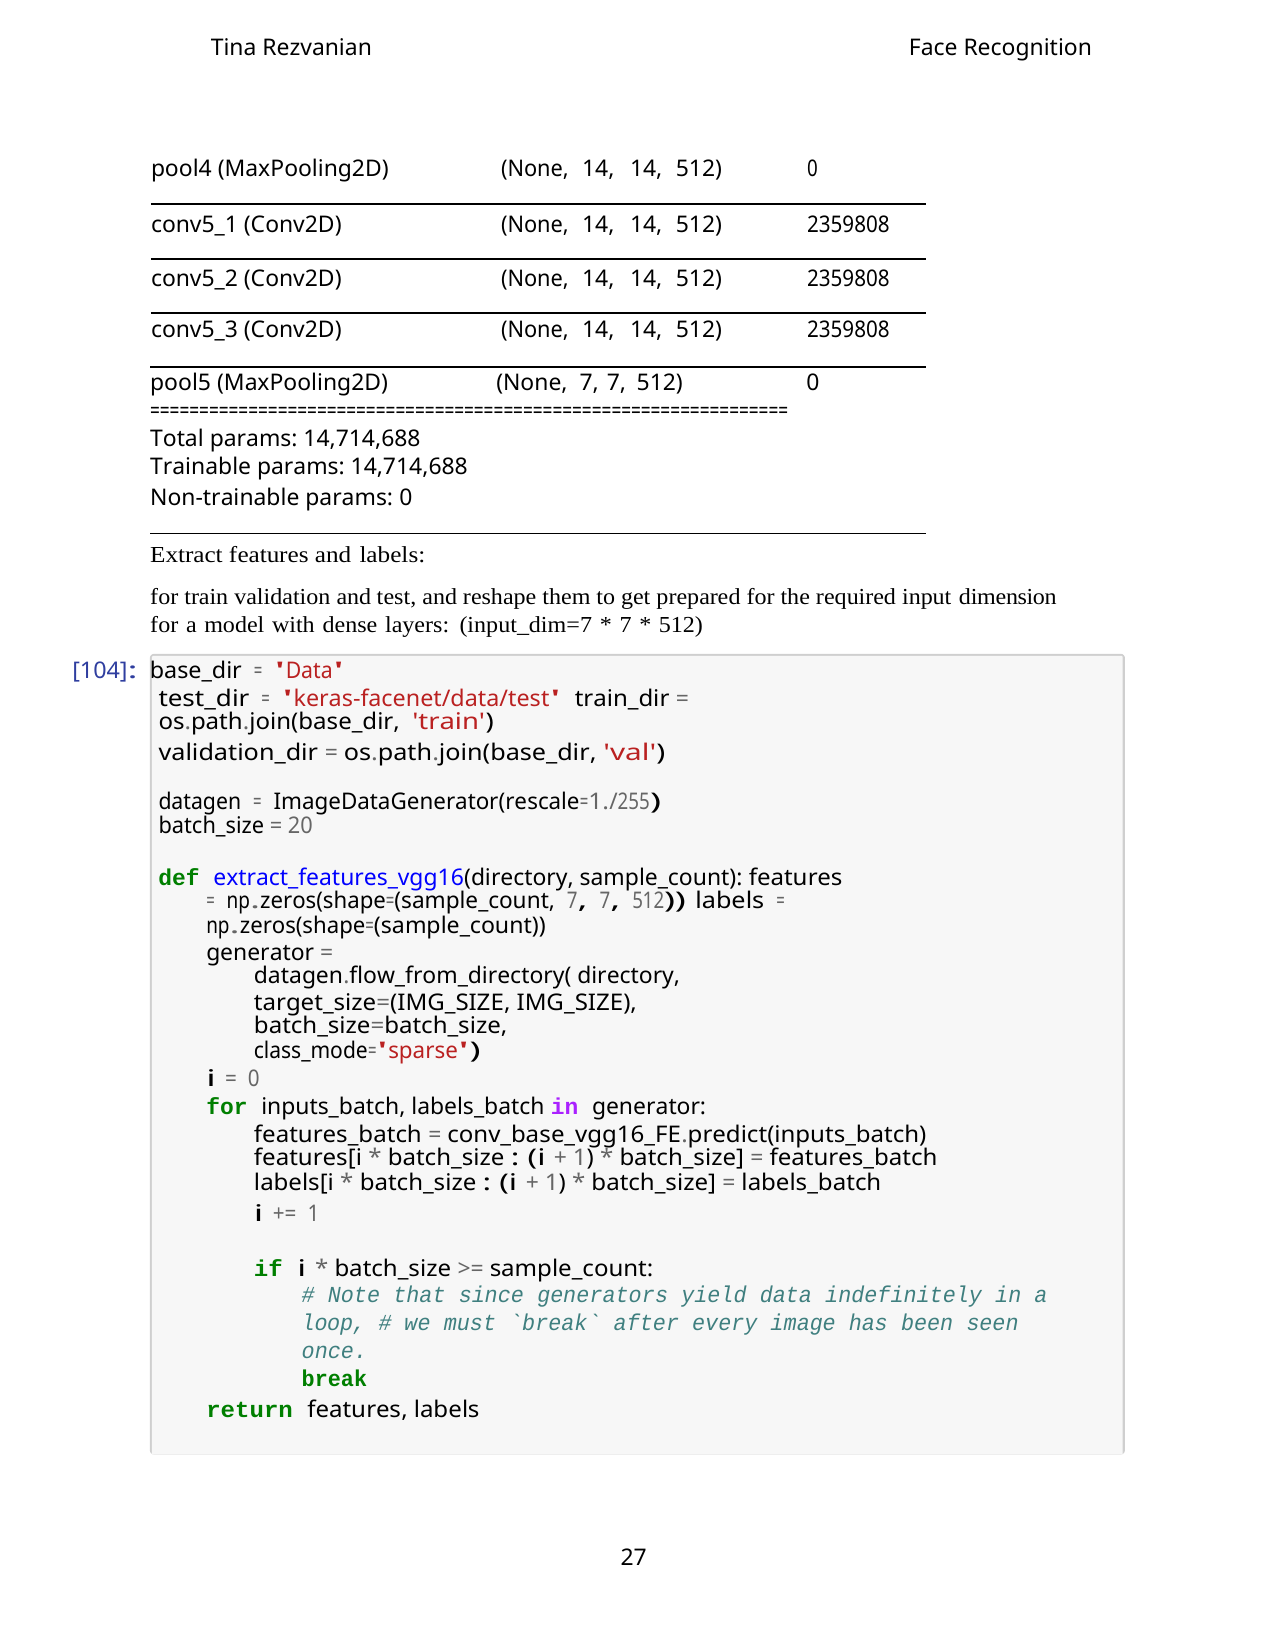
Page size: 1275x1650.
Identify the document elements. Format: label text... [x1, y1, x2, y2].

text for train validation and test, and reshape them to get prepared for the required input dimension for a model with dense layers: (input_dim=7 * 7 * 512) [150, 583, 1069, 637]
subtitle break [301, 1367, 1275, 1391]
text [104]: base_dir = 'Data' [72, 653, 1275, 684]
text generator = datagen.flow_from_directory( directory, [206, 940, 689, 990]
text i = 0 [206, 1065, 1275, 1092]
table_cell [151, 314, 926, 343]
text pool5 (MaxPooling2D) (None, 7, 7, 512) 0 [150, 360, 1275, 396]
text return features, labels [206, 1391, 1275, 1424]
text if i * batch_size >= sample_count: [254, 1248, 1275, 1283]
text datagen = ImageDataGenerator(rescale=1./255) batch_size = 20 [158, 790, 740, 840]
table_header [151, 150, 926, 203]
text Trainable params: 14,714,688 [150, 452, 1275, 480]
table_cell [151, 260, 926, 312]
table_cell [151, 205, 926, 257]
text target_size=(IMG_SIZE, IMG_SIZE), batch_size=batch_size, class_mode='sparse') [254, 990, 689, 1065]
text ================================================================= [150, 396, 1275, 424]
text test_dir = 'keras-facenet/data/test' train_dir = os.path.join(base_dir, 'train') [158, 686, 689, 736]
text for inputs_batch, labels_batch in generator: [206, 1092, 1275, 1121]
text i += 1 [254, 1197, 1275, 1227]
text validation_dir = os.path.join(base_dir, 'val') [158, 736, 1275, 766]
text Extract features and labels: [150, 541, 1275, 567]
text Non-trainable params: 0 [150, 480, 1275, 512]
text features_batch = conv_base_vgg16_FE.predict(inputs_batch) features[i * batch_size : (i + 1) * batch_size] = features_batch labels[i * batch_size : (i + 1) * batch_size] = labels_batch [254, 1122, 997, 1197]
text def extract_features_vgg16(directory, sample_count): features = np.zeros(shape=(sample_count, 7, 7, 512)) labels = np.zeros(shape=(sample_count)) [158, 865, 857, 940]
text # Note that since generators yield data indefinitely in a loop, # we must `break` after every image has been seen once. [301, 1283, 1054, 1365]
text Total params: 14,714,688 [150, 424, 1275, 452]
